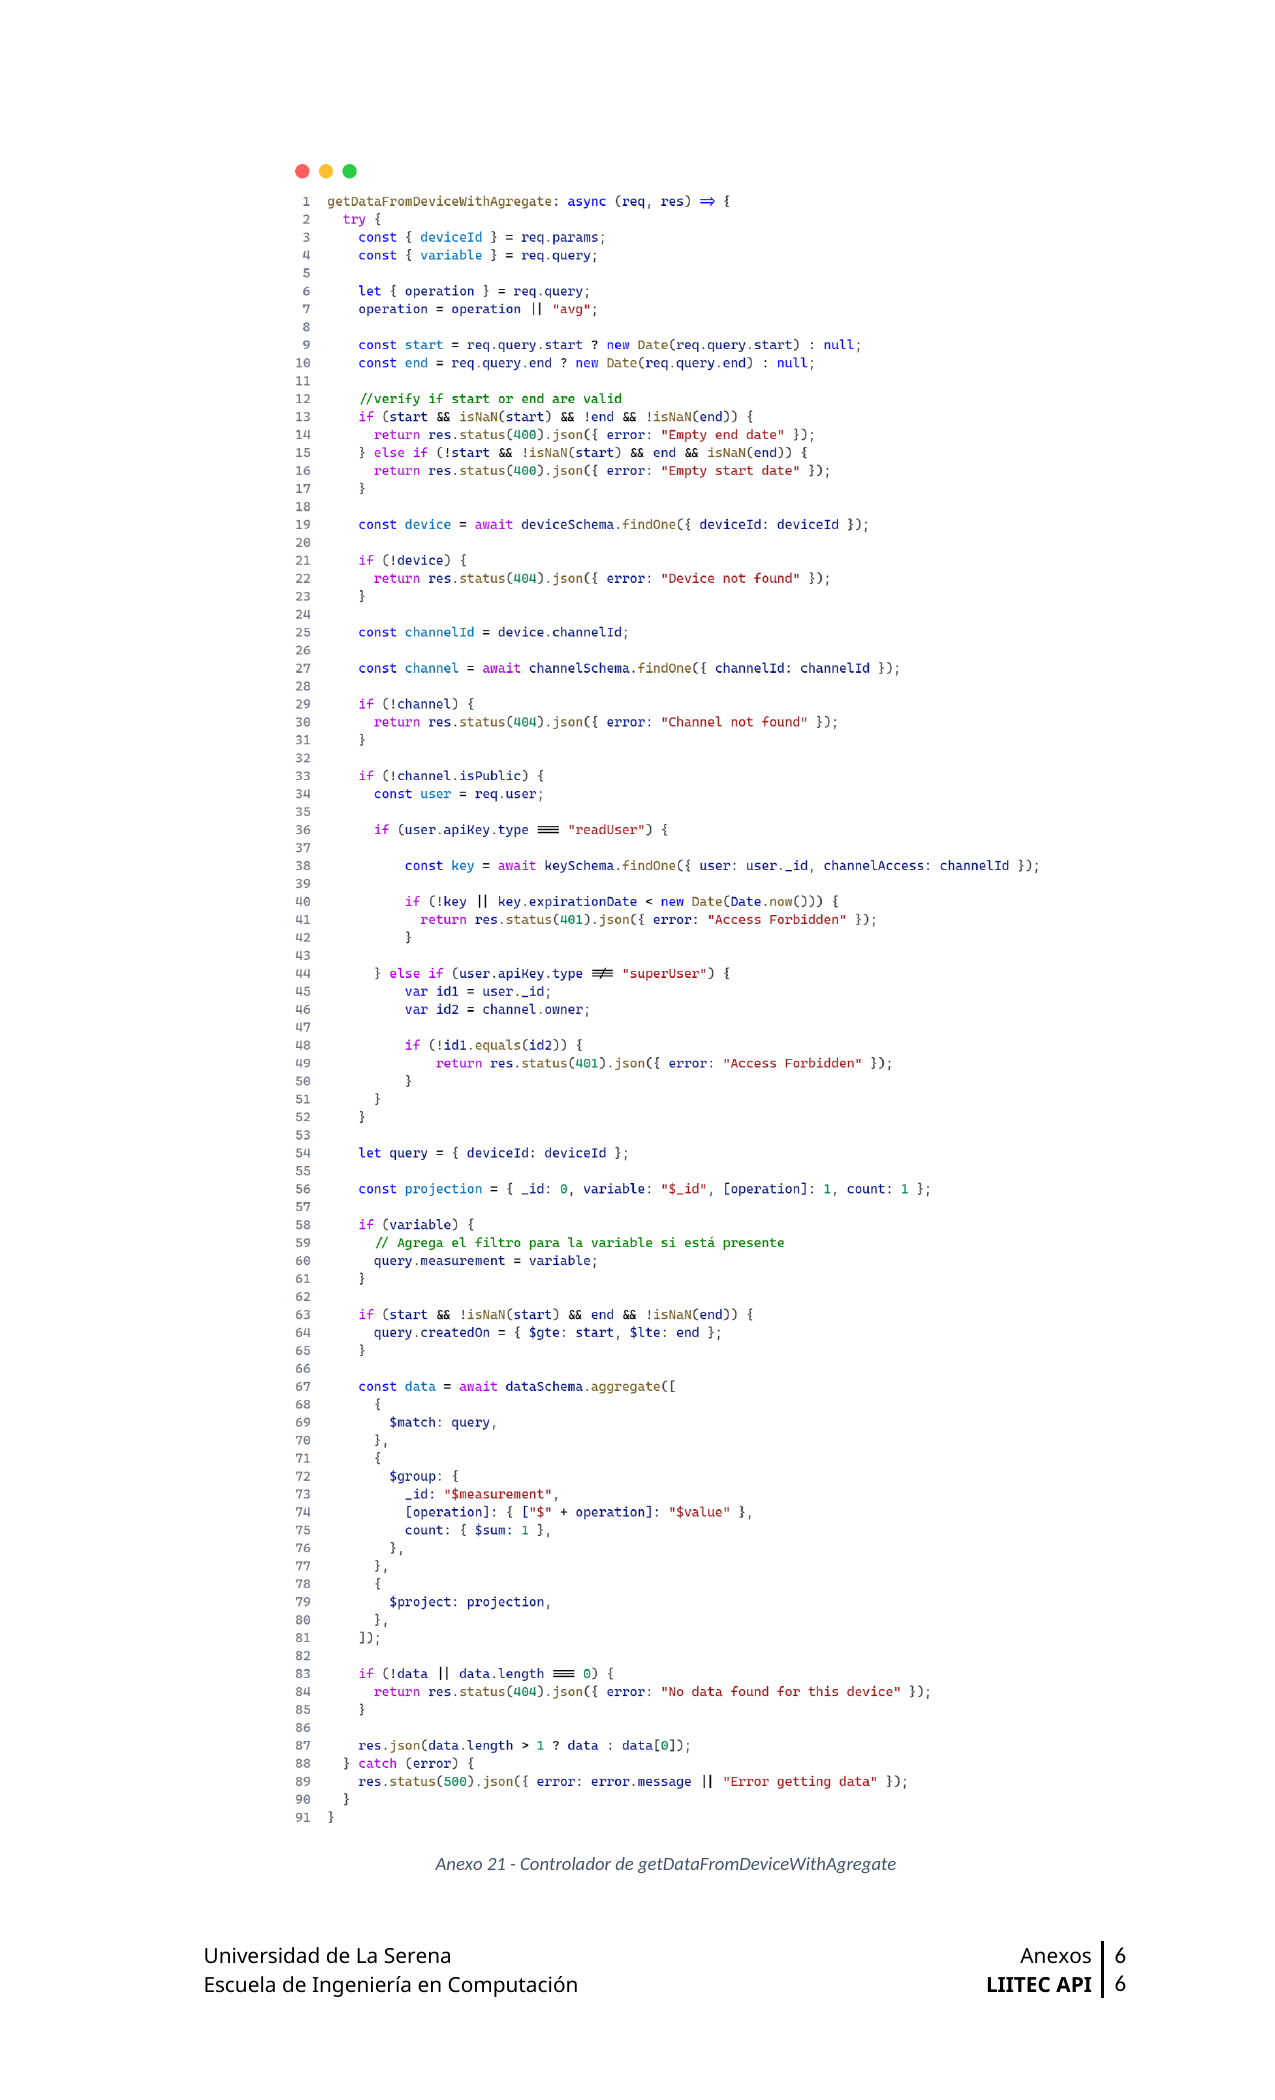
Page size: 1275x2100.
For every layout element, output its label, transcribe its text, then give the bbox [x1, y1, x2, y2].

picture [283, 147, 1051, 1834]
text Anexo 21 - Controlador de getDataFromDeviceWithAgregate [207, 1852, 1127, 1875]
